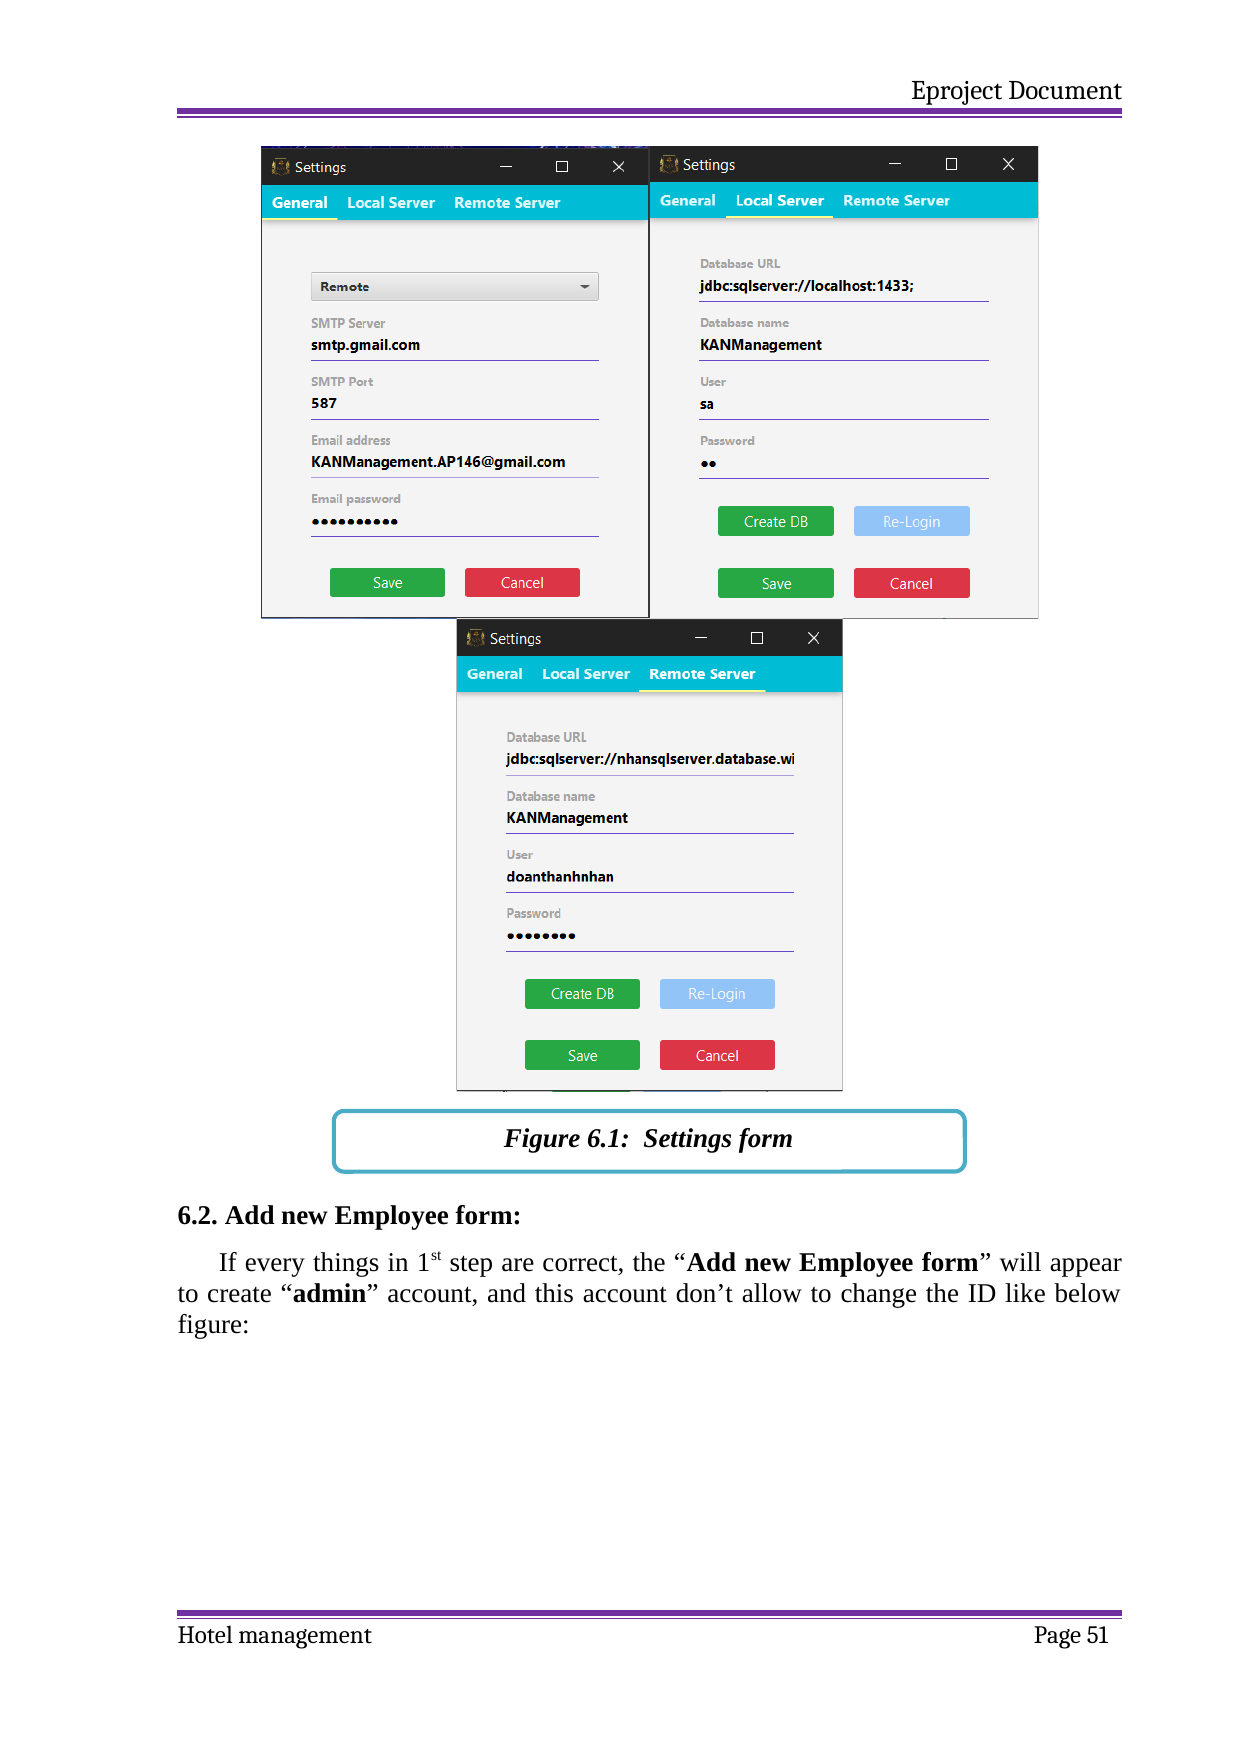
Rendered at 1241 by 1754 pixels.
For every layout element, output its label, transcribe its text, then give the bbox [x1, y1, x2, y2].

text If every things in 1st step are correct, the “Add new Employee form” will appear to create “admin” account, and this account don’t allow to change the ID like below figure: [177, 1246, 1122, 1339]
subtitle 6.2. Add new Employee form: [177, 1192, 1122, 1231]
picture [261, 146, 1039, 1092]
